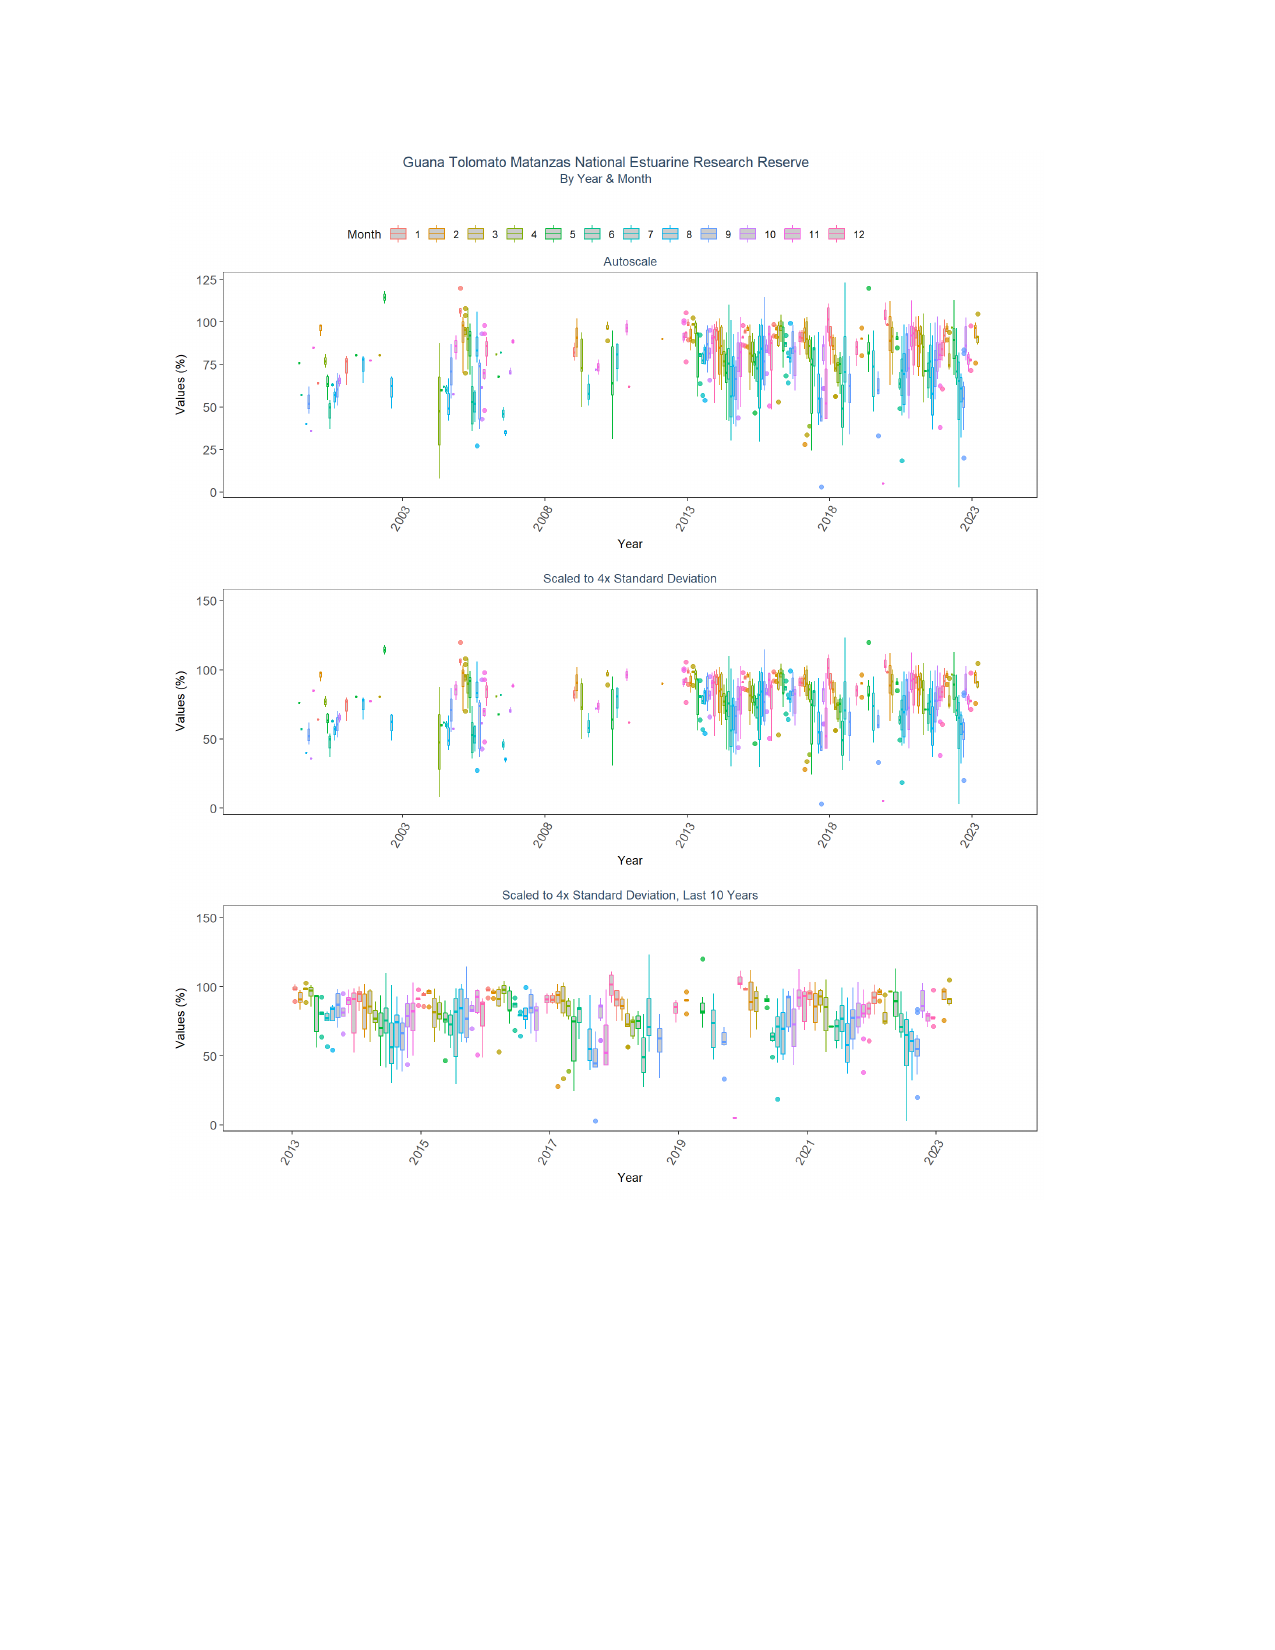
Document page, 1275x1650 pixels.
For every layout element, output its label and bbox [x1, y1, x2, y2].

picture [168, 150, 1044, 1200]
